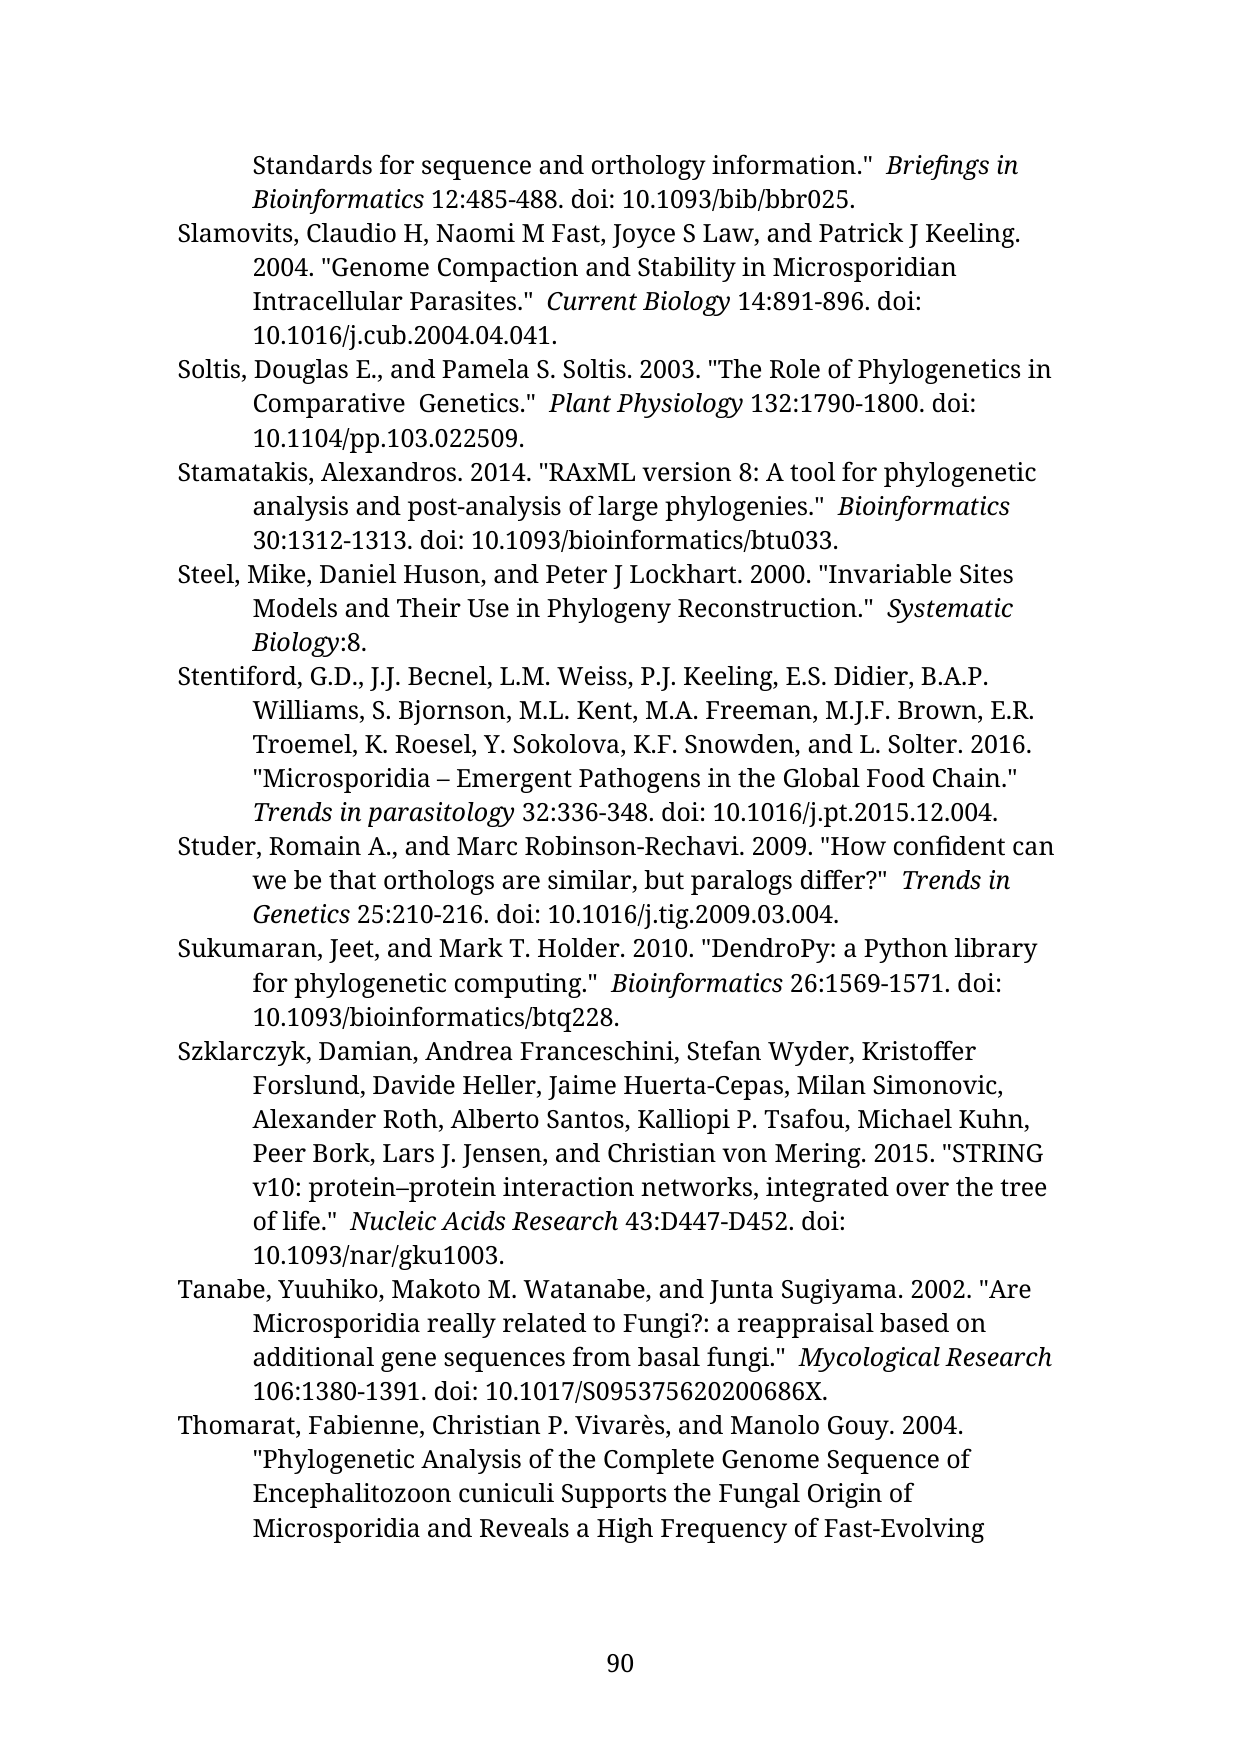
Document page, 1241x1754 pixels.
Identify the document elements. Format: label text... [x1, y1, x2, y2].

text Stentiford, G.D., J.J. Becnel, L.M. Weiss, P.J. Keeling, E.S. Didier, B.A.P. Williams, S. Bjornson, M.L. Kent, M.A. Freeman, M.J.F. Brown, E.R. Troemel, K. Roesel, Y. Sokolova, K.F. Snowden, and L. Solter. 2016. "Microsporidia – Emergent Pathogens in the Global Food Chain." Trends in parasitology 32:336-348. doi: 10.1016/j.pt.2015.12.004. [177, 659, 1063, 829]
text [177, 1408, 1063, 1544]
text Steel, Mike, Daniel Huson, and Peter J Lockhart. 2000. "Invariable Sites Models and Their Use in Phylogeny Reconstruction." Systematic Biology:8. [177, 556, 1063, 659]
text Szklarczyk, Damian, Andrea Franceschini, Stefan Wyder, Kristoffer Forslund, Davide Heller, Jaime Huerta-Cepas, Milan Simonovic, Alexander Roth, Alberto Santos, Kalliopi P. Tsafou, Michael Kuhn, Peer Bork, Lars J. Jensen, and Christian von Mering. 2015. "STRING v10: protein–protein interaction networks, integrated over the tree of life." Nucleic Acids Research 43:D447-D452. doi: 10.1093/nar/gku1003. [177, 1033, 1063, 1272]
text Soltis, Douglas E., and Pamela S. Soltis. 2003. "The Role of Phylogenetics in Comparative Genetics." Plant Physiology 132:1790-1800. doi: 10.1104/pp.103.022509. [177, 352, 1063, 454]
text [177, 148, 1063, 216]
text Sukumaran, Jeet, and Mark T. Holder. 2010. "DendroPy: a Python library for phylogenetic computing." Bioinformatics 26:1569-1571. doi: 10.1093/bioinformatics/btq228. [177, 931, 1063, 1033]
text Tanabe, Yuuhiko, Makoto M. Watanabe, and Junta Sugiyama. 2002. "Are Microsporidia really related to Fungi?: a reappraisal based on additional gene sequences from basal fungi." Mycological Research 106:1380-1391. doi: 10.1017/S095375620200686X. [177, 1272, 1063, 1408]
text Slamovits, Claudio H, Naomi M Fast, Joyce S Law, and Patrick J Keeling. 2004. "Genome Compaction and Stability in Microsporidian Intracellular Parasites." Current Biology 14:891-896. doi: 10.1016/j.cub.2004.04.041. [177, 216, 1063, 352]
text Stamatakis, Alexandros. 2014. "RAxML version 8: A tool for phylogenetic analysis and post-analysis of large phylogenies." Bioinformatics 30:1312-1313. doi: 10.1093/bioinformatics/btu033. [177, 454, 1063, 556]
text Studer, Romain A., and Marc Robinson-Rechavi. 2009. "How confident can we be that orthologs are similar, but paralogs differ?" Trends in Genetics 25:210-216. doi: 10.1016/j.tig.2009.03.004. [177, 829, 1063, 931]
